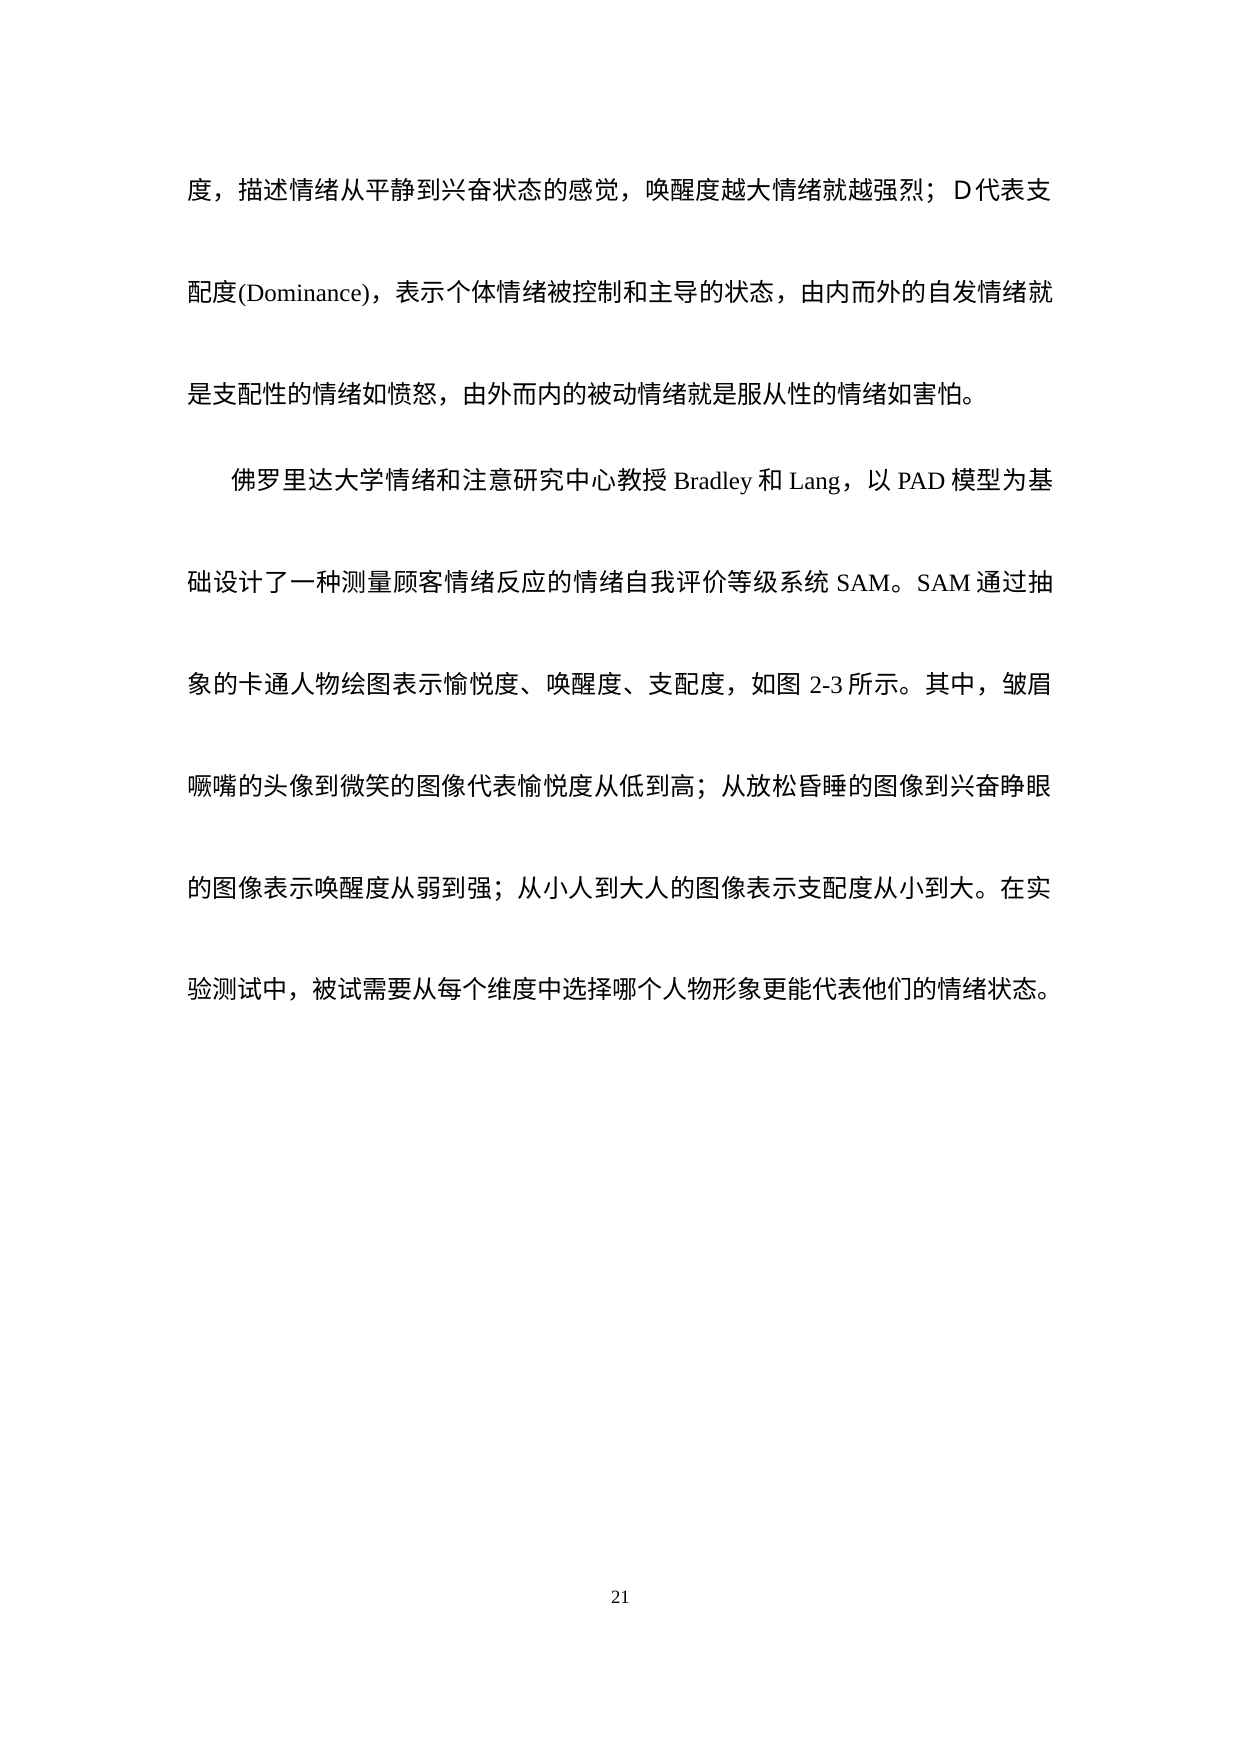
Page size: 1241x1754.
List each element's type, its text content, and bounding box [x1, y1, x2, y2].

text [187, 155, 1053, 427]
text 佛罗里达大学情绪和注意研究中心教授Bradley和Lang，以PAD模型为基础设计了一种测量顾客情绪反应的情绪自我评价等级系统SAM。SAM通过抽象的卡通人物绘图表示愉悦度、唤醒度、支配度，如图 2-3所示。其中，皱眉噘嘴的头像到微笑的图像代表愉悦度从低到高；从放松昏睡的图像到兴奋睁眼的图像表示唤醒度从弱到强；从小人到大人的图像表示支配度从小到大。在实验测试中，被试需要从每个维度中选择哪个人物形象更能代表他们的情绪状态。 [187, 445, 1053, 1022]
